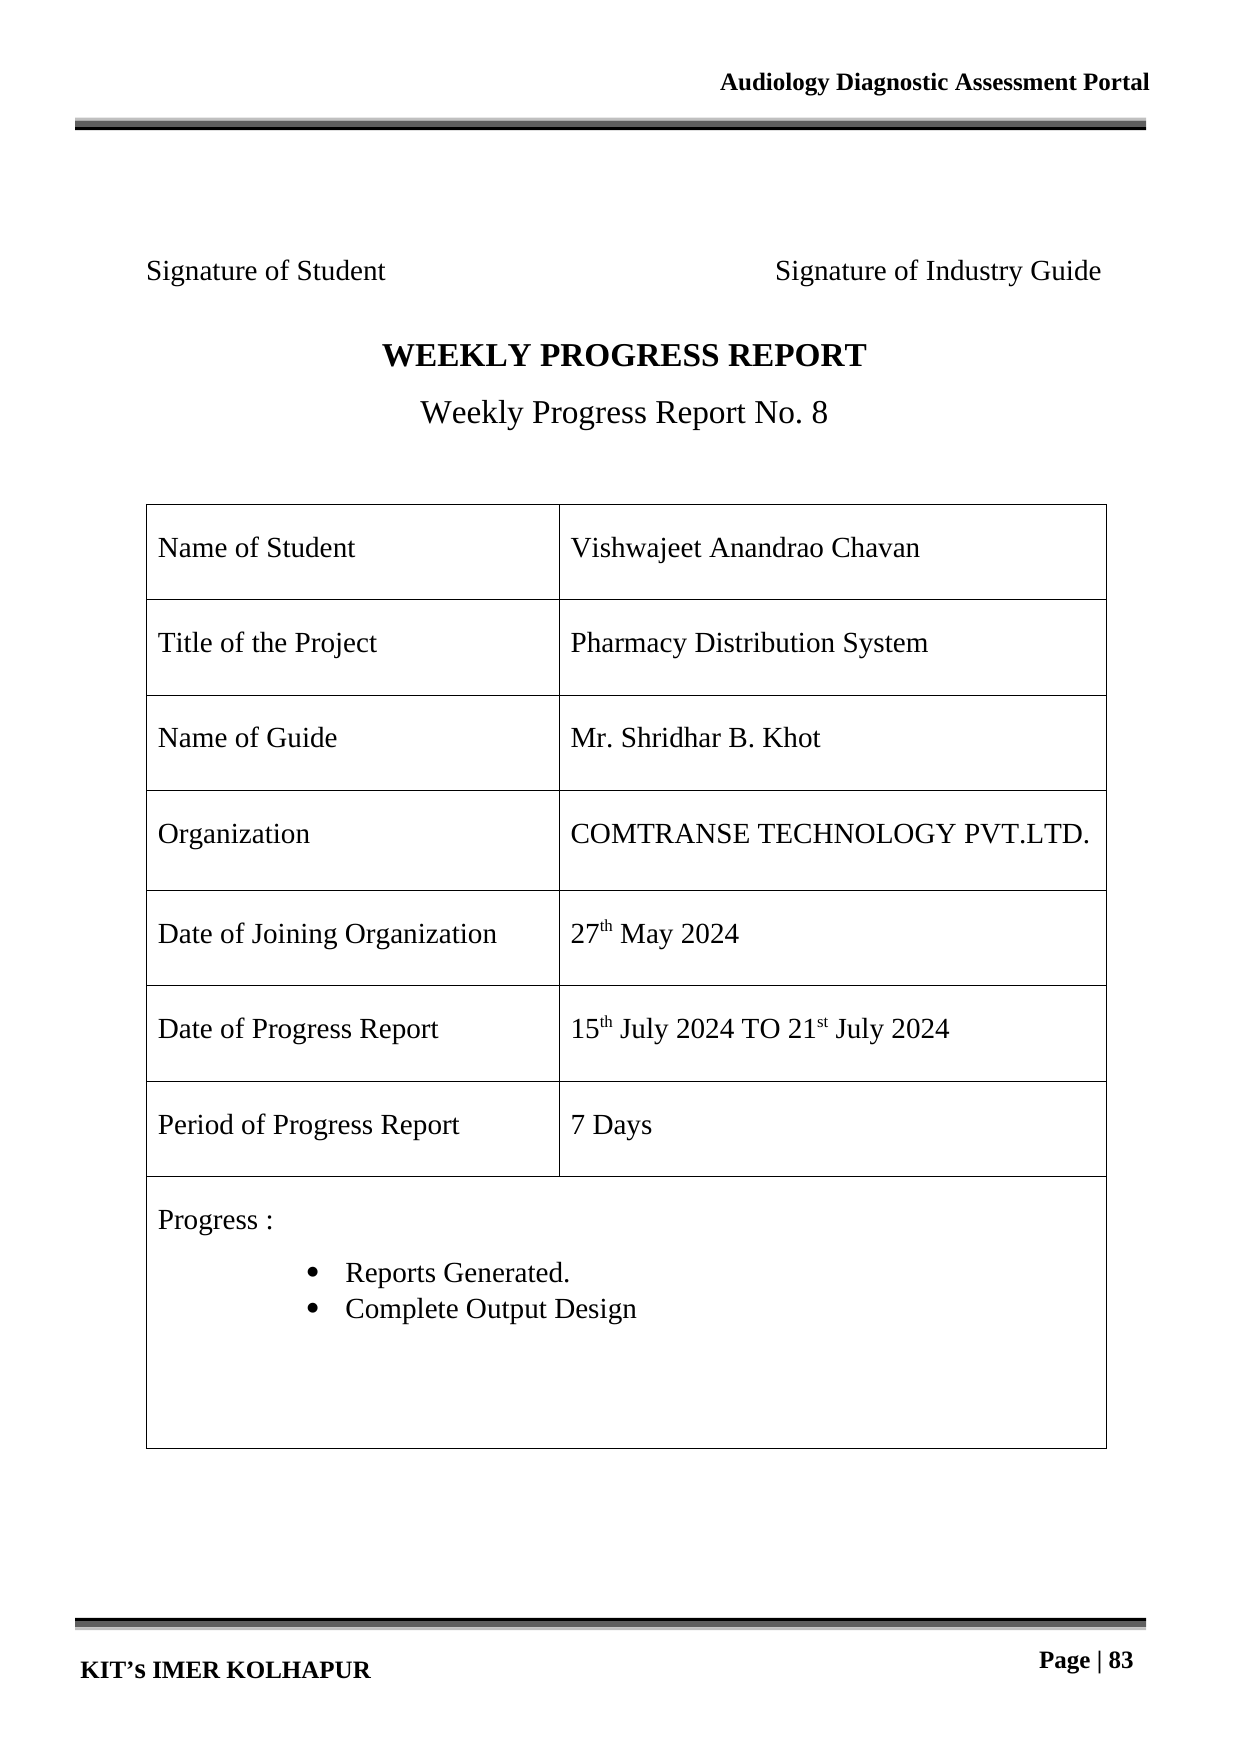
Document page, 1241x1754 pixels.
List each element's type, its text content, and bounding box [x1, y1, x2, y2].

table_cell Date of Progress Report [147, 986, 559, 1081]
text Weekly Progress Report No. 8 [146, 393, 1103, 431]
table_cell Progress : Reports Generated. Complete Output Design [147, 1177, 1106, 1448]
text Signature of Student Signature of Industry Guide [146, 253, 1103, 287]
table_cell 7 Days [560, 1082, 1106, 1176]
table_cell Mr. Shridhar B. Khot [560, 696, 1106, 790]
table_cell Organization [147, 791, 559, 890]
table_header Name of Student [147, 505, 559, 599]
text WEEKLY PROGRESS REPORT [146, 335, 1103, 373]
table_cell 27th May 2024 [560, 891, 1106, 985]
table_cell COMTRANSE TECHNOLOGY PVT.LTD. [560, 791, 1106, 890]
table_header Vishwajeet Anandrao Chavan [560, 505, 1106, 599]
table_cell Period of Progress Report [147, 1082, 559, 1176]
table_cell 15th July 2024 TO 21st July 2024 [560, 986, 1106, 1081]
table_cell Date of Joining Organization [147, 891, 559, 985]
table_cell Pharmacy Distribution System [560, 600, 1106, 694]
table_cell Name of Guide [147, 696, 559, 790]
table_cell Title of the Project [147, 600, 559, 694]
